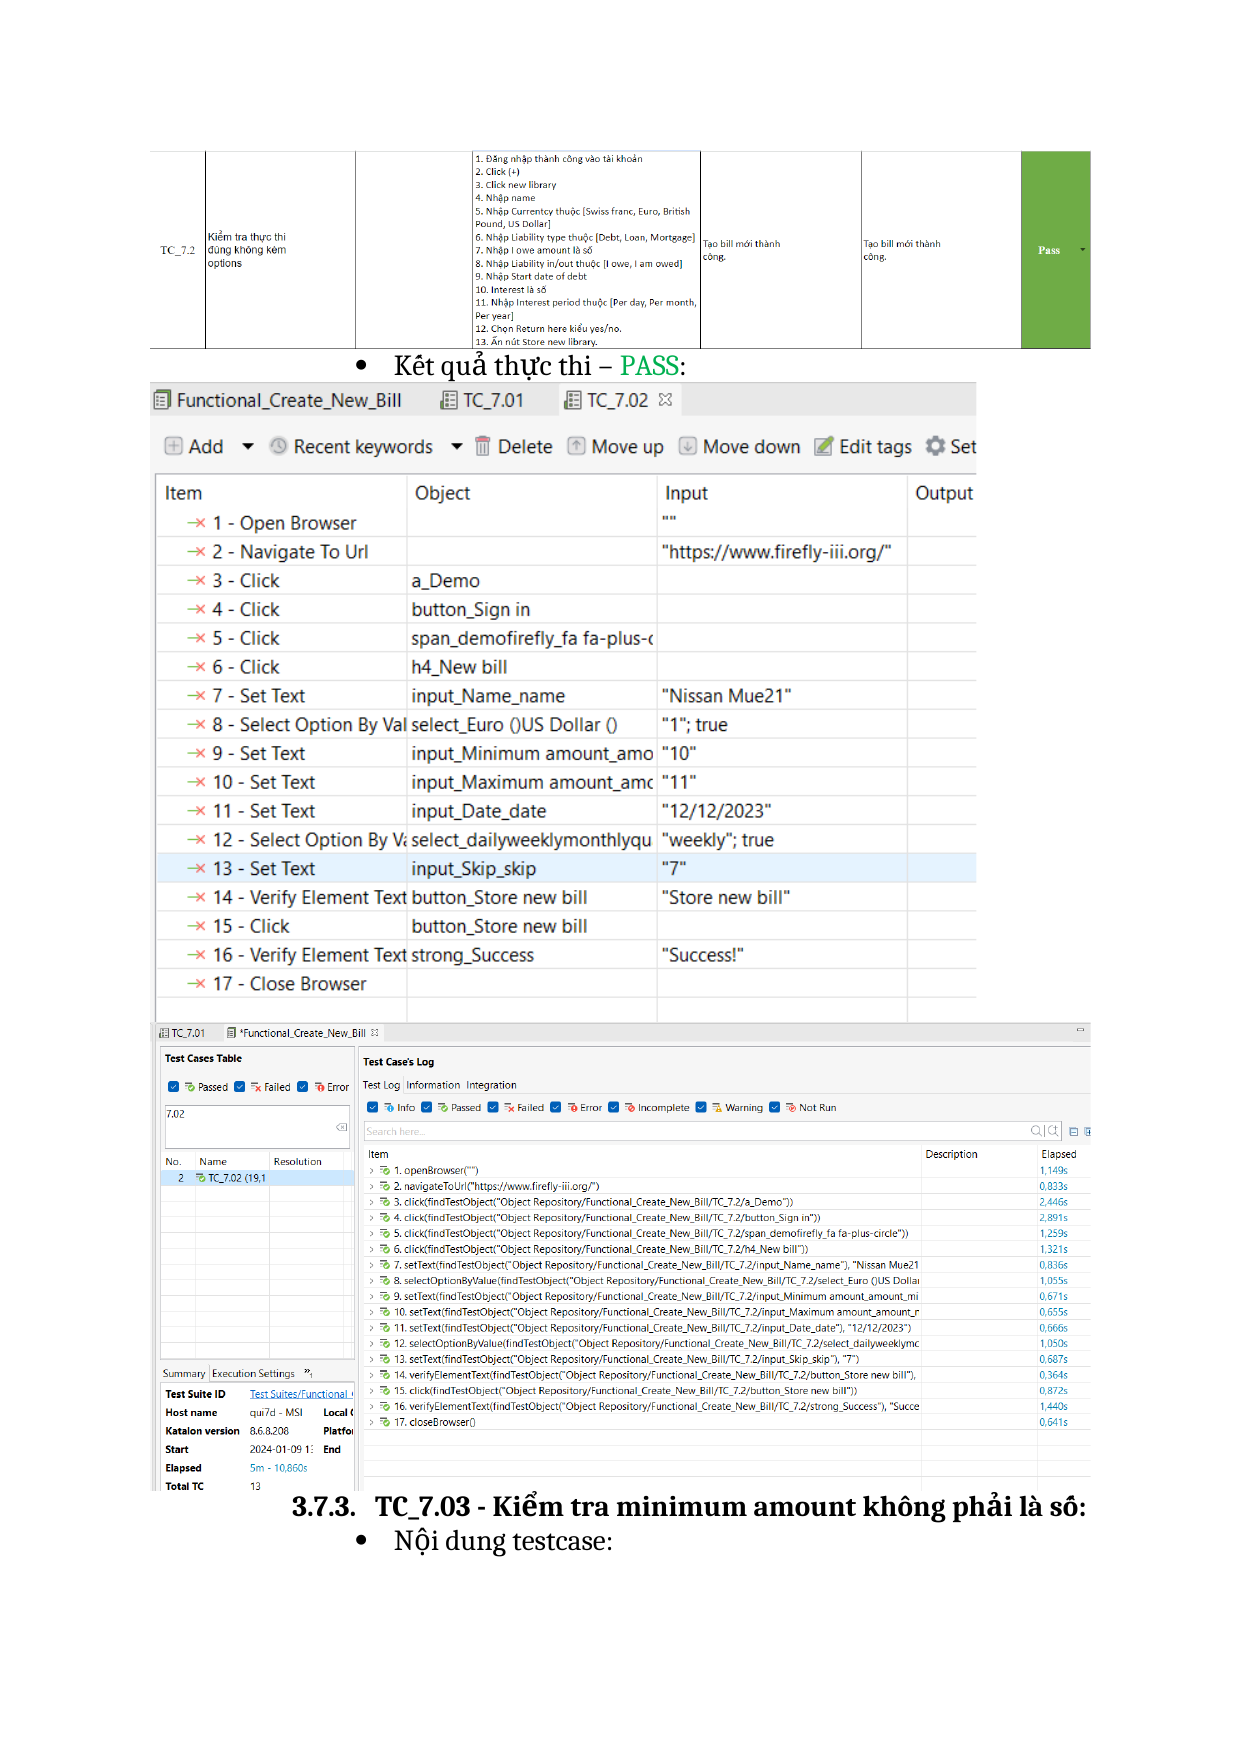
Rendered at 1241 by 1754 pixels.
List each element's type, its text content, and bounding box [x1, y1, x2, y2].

list Kết quả thực thi – PASS: [356, 349, 1090, 382]
list Nội dung testcase: [356, 1524, 1090, 1557]
picture [150, 382, 1091, 1491]
picture [150, 150, 1091, 349]
list TC_7.03 - Kiểm tra minimum amount không phải là số: [356, 1491, 1090, 1524]
